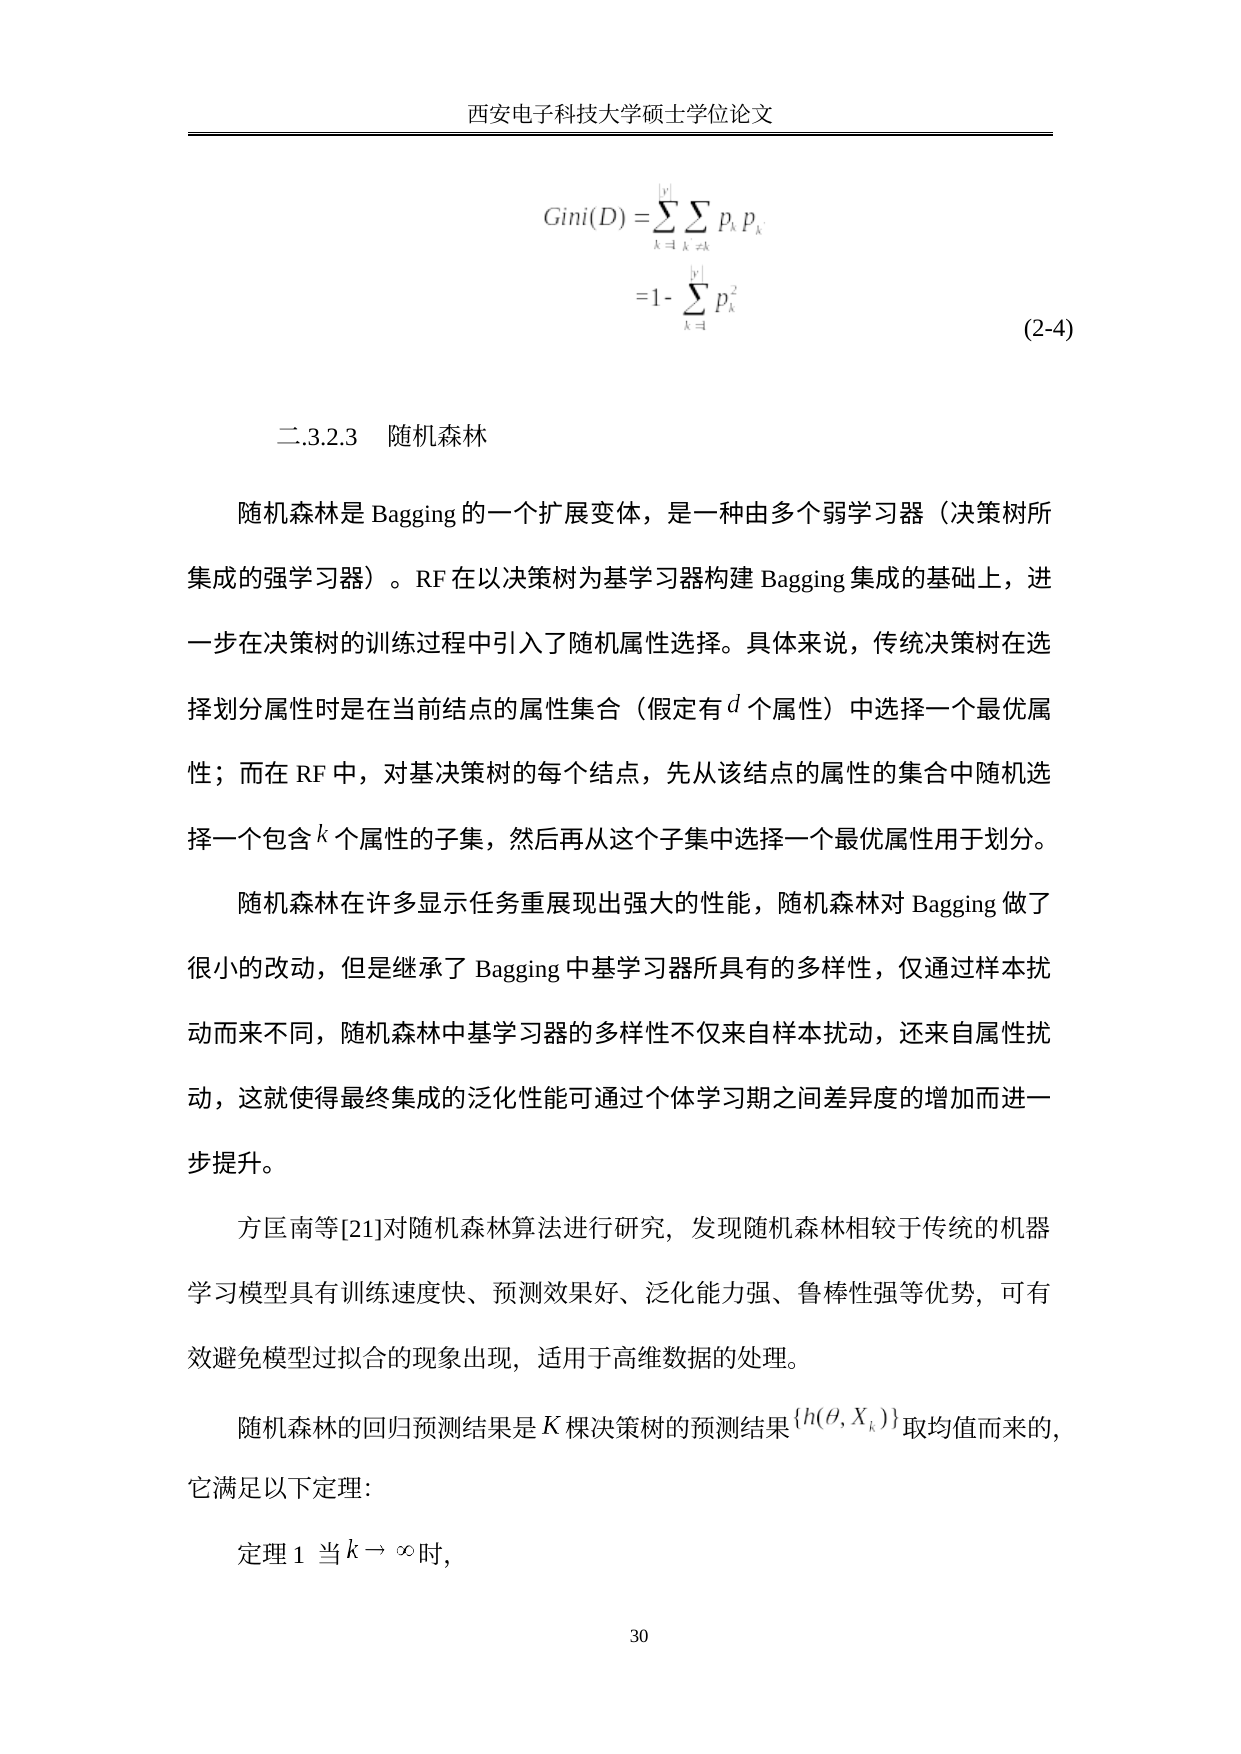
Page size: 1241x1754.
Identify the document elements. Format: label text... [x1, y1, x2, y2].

subtitle 随机森林 [276, 402, 1053, 467]
text (2-4) [187, 162, 1053, 357]
text 定理1 当时， [187, 1519, 1053, 1584]
text 随机森林是Bagging的一个扩展变体，是一种由多个弱学习器（决策树所集成的强学习器）。RF在以决策树为基学习器构建Bagging集成的基础上，进一步在决策树的训练过程中引入了随机属性选择。具体来说，传统决策树在选择划分属性时是在当前结点的属性集合（假定有个属性）中选择一个最优属性；而在RF中，对基决策树的每个结点，先从该结点的属性的集合中随机选择一个包含个属性的子集，然后再从这个子集中选择一个最优属性用于划分。 [187, 479, 1053, 869]
text 随机森林在许多显示任务重展现出强大的性能，随机森林对Bagging做了很小的改动，但是继承了Bagging中基学习器所具有的多样性，仅通过样本扰动而来不同，随机森林中基学习器的多样性不仅来自样本扰动，还来自属性扰动，这就使得最终集成的泛化性能可通过个体学习期之间差异度的增加而进一步提升。 [187, 869, 1053, 1194]
text 随机森林的回归预测结果是棵决策树的预测结果取均值而来的，它满足以下定理： [187, 1389, 1053, 1519]
text 方匡南等[21]对随机森林算法进行研究，发现随机森林相较于传统的机器学习模型具有训练速度快、预测效果好、泛化能力强、鲁棒性强等优势，可有效避免模型过拟合的现象出现，适用于高维数据的处理。 [187, 1194, 1053, 1389]
